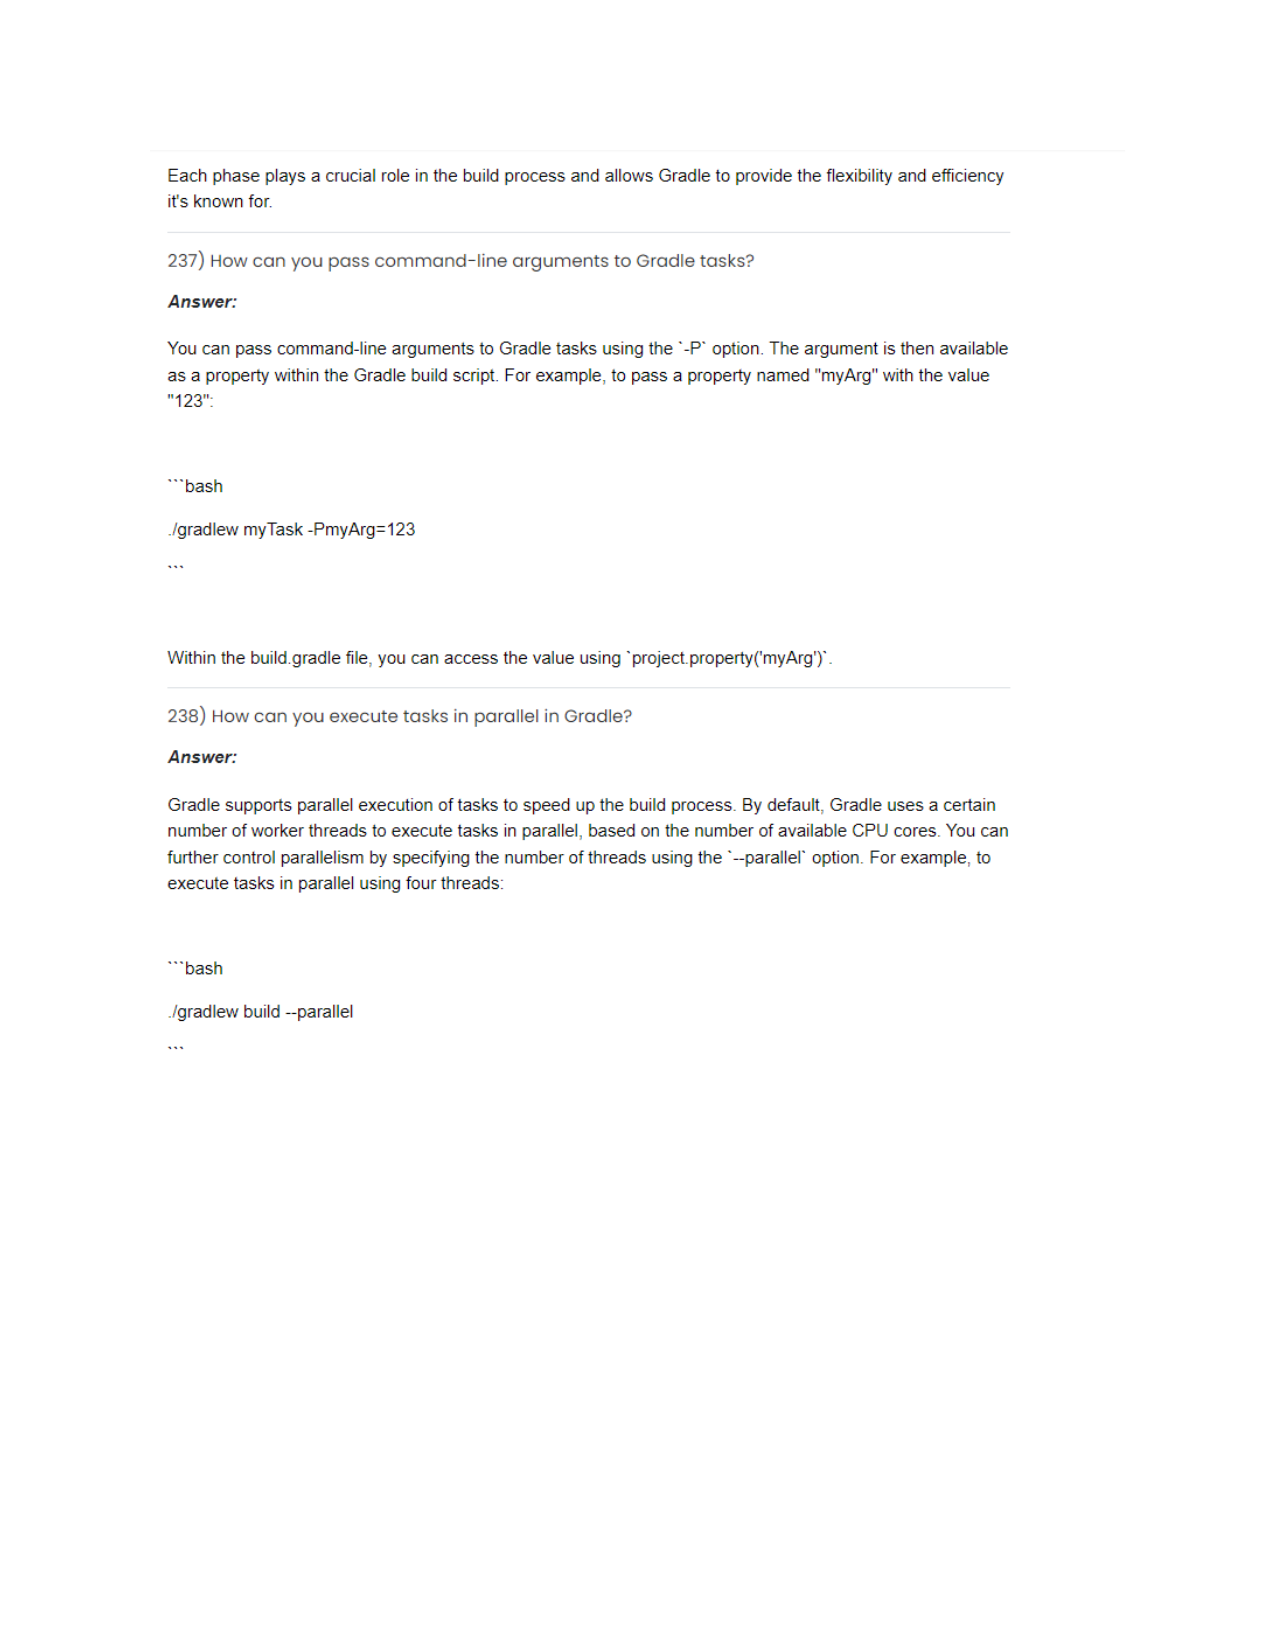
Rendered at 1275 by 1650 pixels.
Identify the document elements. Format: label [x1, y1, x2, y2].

picture [150, 150, 1125, 1069]
